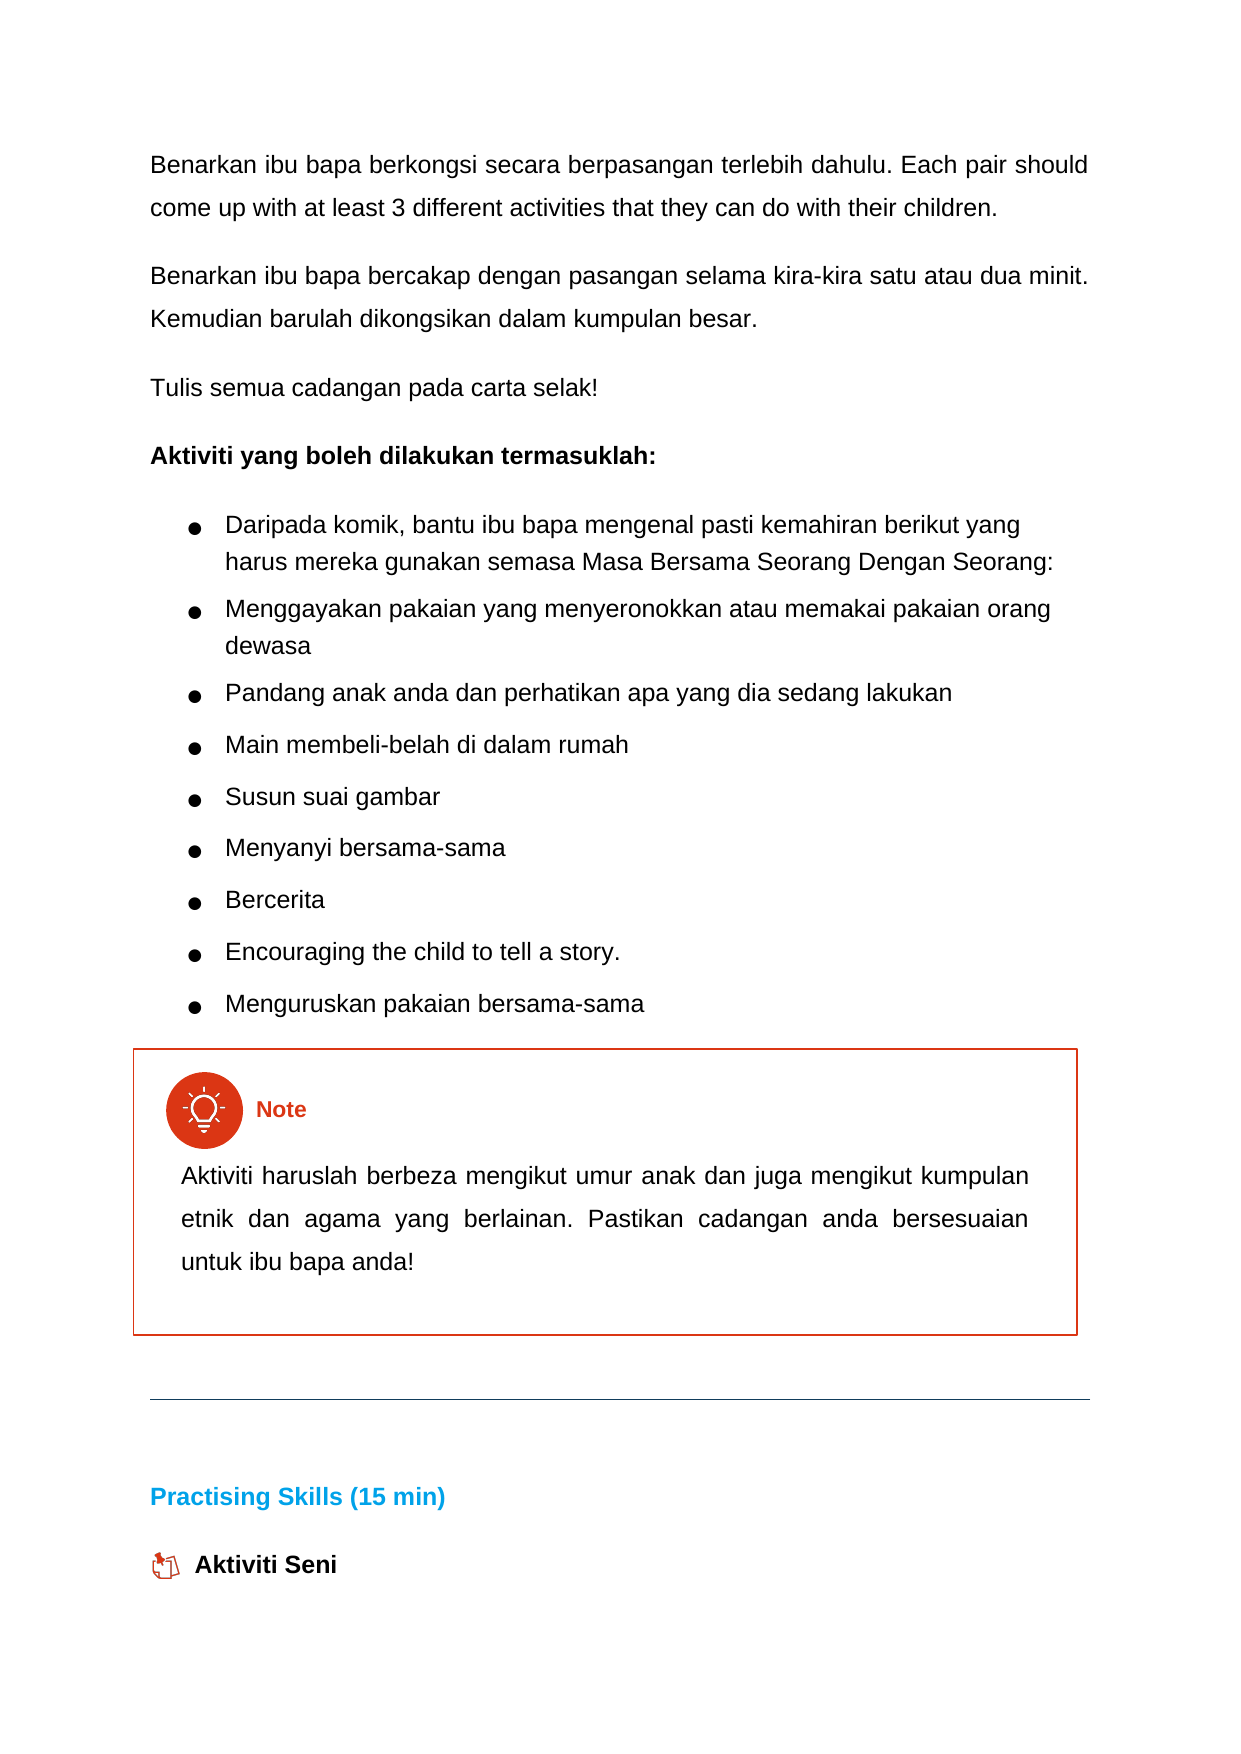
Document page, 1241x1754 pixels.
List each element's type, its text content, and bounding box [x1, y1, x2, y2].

text Aktiviti Seni [194, 1550, 1090, 1579]
list Menguruskan pakaian bersama-sama [187, 987, 1090, 1021]
list Pandang anak anda dan perhatikan apa yang dia sedang lakukan [187, 677, 1090, 711]
list Menyanyi bersama-sama [187, 832, 1090, 866]
text Benarkan ibu bapa bercakap dengan pasangan selama kira-kira satu atau dua minit. Kemudian barulah dikongsikan dalam kumpulan besar. [150, 261, 1090, 333]
text Aktiviti yang boleh dilakukan termasuklah: [150, 441, 1090, 469]
picture [150, 1550, 182, 1582]
picture [178, 1084, 230, 1136]
list Bercerita [187, 884, 1090, 918]
text Tulis semua cadangan pada carta selak! [150, 372, 1090, 401]
list Encouraging the child to tell a story. [187, 936, 1090, 970]
list Menggayakan pakaian yang menyeronokkan atau memakai pakaian orang dewasa [187, 593, 1090, 660]
text Benarkan ibu bapa berkongsi secara berpasangan terlebih dahulu. Each pair should come up with at least 3 different activities that they can do with their children. [150, 150, 1090, 222]
list Daripada komik, bantu ibu bapa mengenal pasti kemahiran berikut yang harus mereka gunakan semasa Masa Bersama Seorang Dengan Seorang: [187, 509, 1090, 576]
list Main membeli-belah di dalam rumah [187, 728, 1090, 763]
text Practising Skills (15 min) [150, 1482, 1090, 1511]
list Susun suai gambar [187, 780, 1090, 814]
